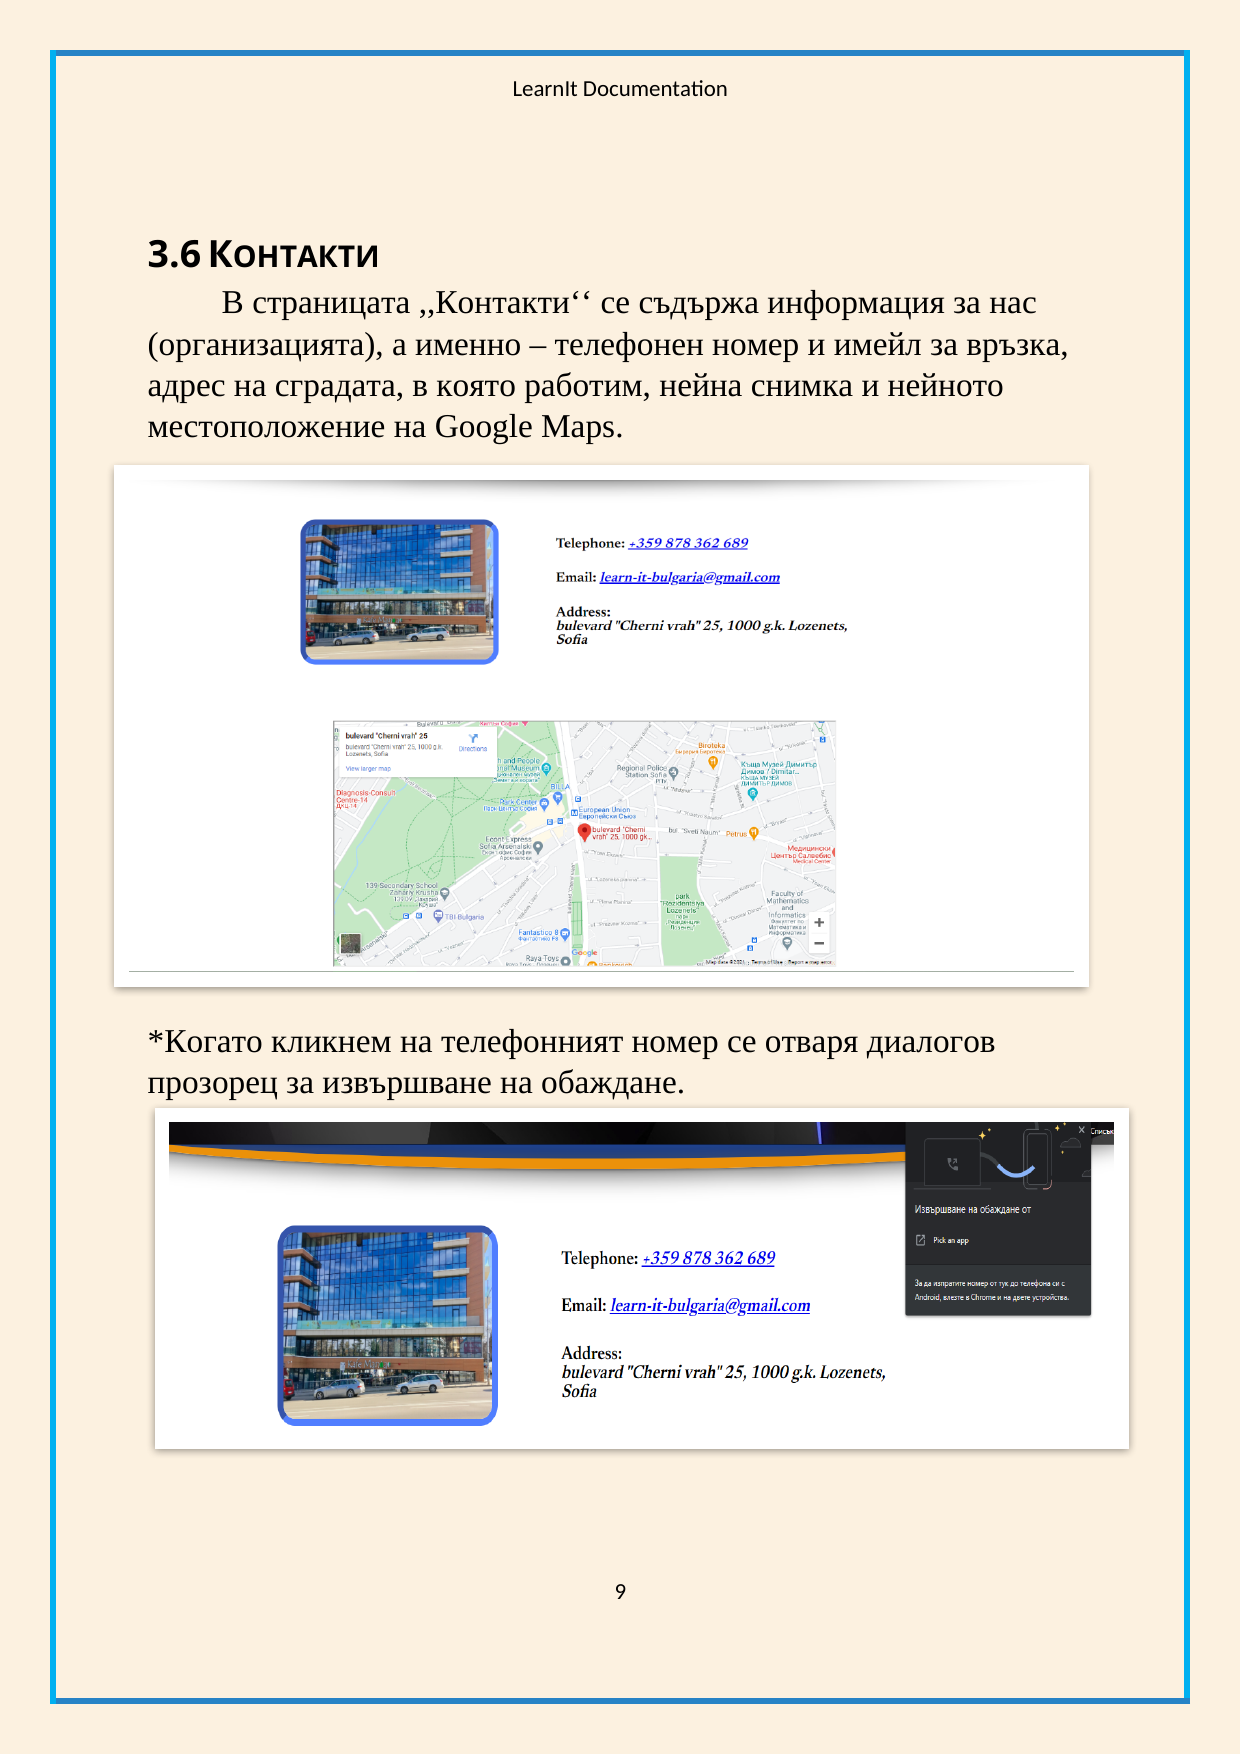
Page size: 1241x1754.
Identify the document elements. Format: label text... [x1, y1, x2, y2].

text В страницата ,,Контакти‘‘ се съдържа информация за нас (организацията), а именно – телефонен номер и имейл за връзка, адрес на сградата, в която работим, нейна снимка и нейното местоположение на Google Maps. [147, 282, 1093, 445]
picture [129, 480, 1074, 972]
picture [169, 1122, 1114, 1434]
subtitle Контакти [147, 227, 1093, 278]
